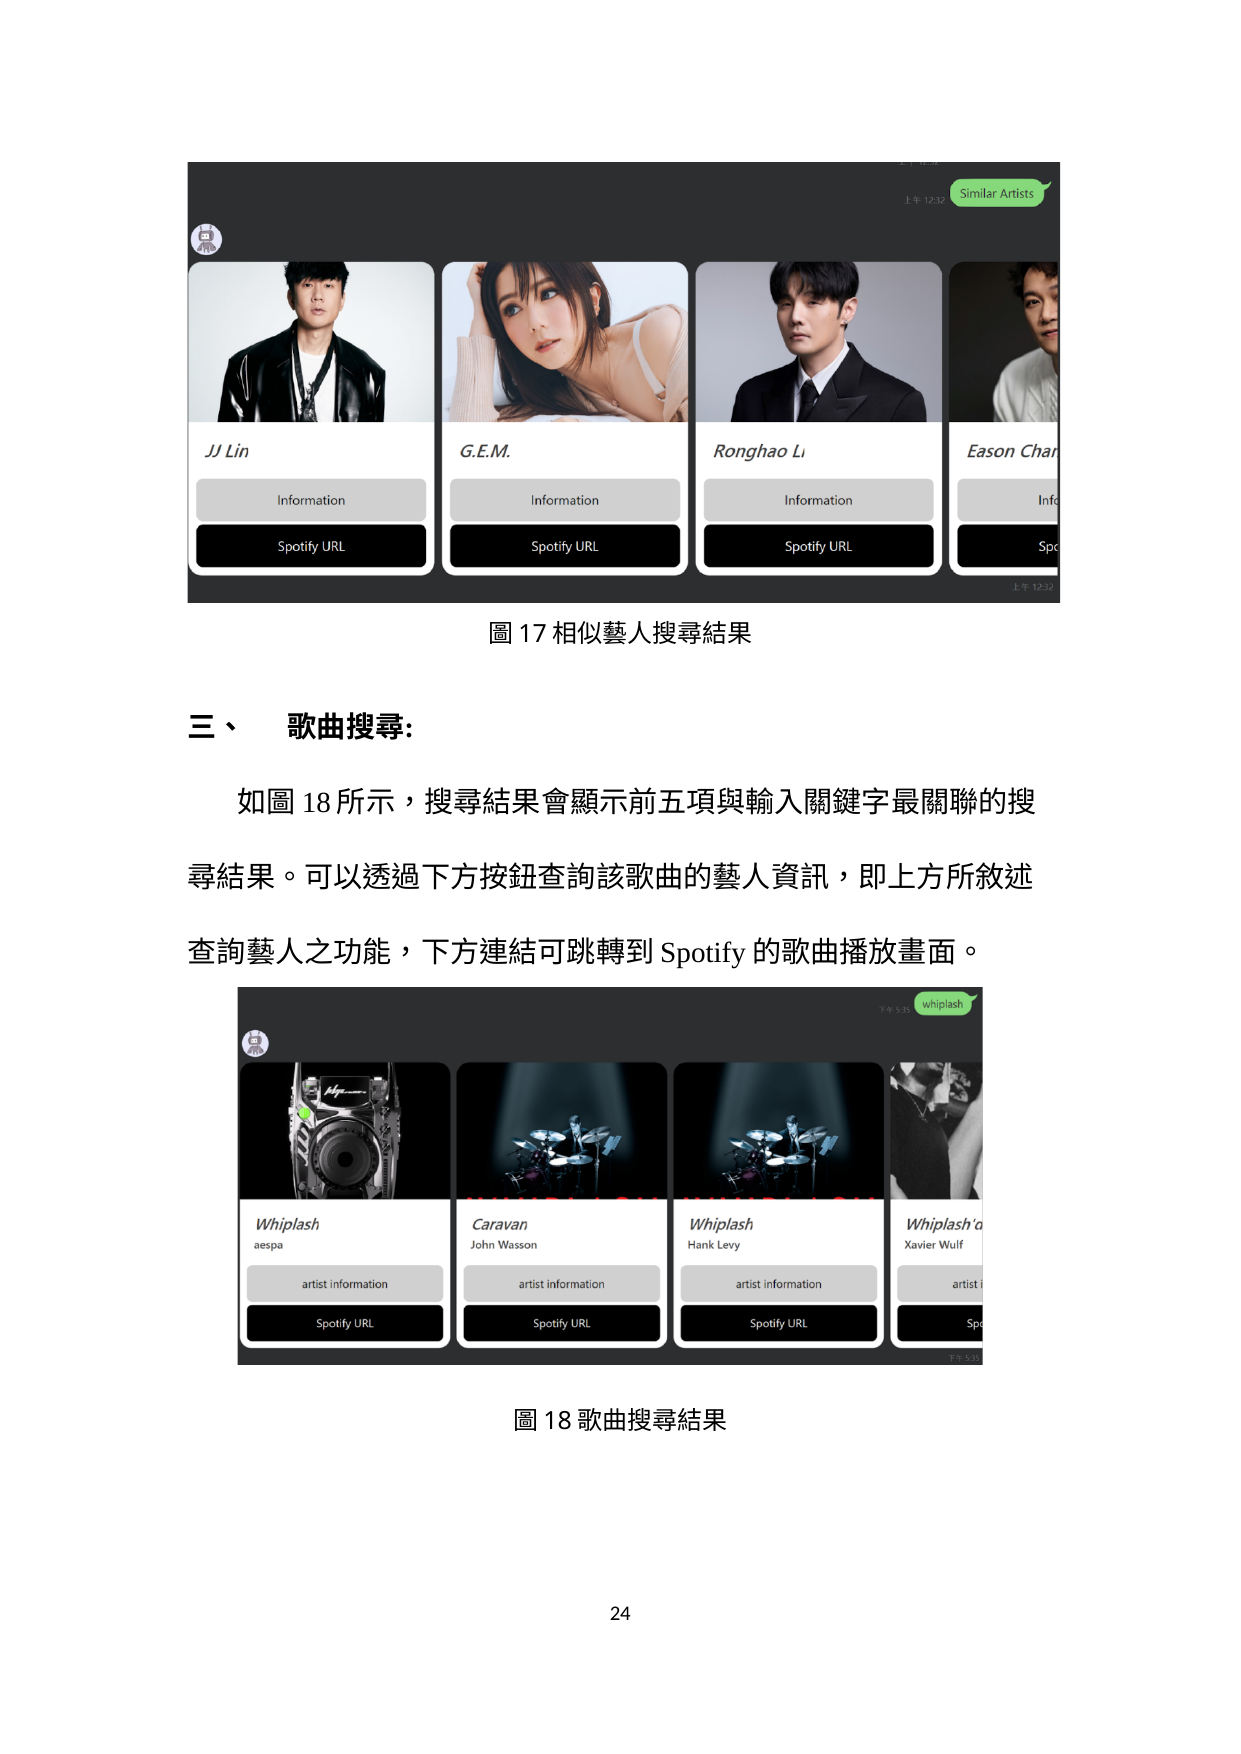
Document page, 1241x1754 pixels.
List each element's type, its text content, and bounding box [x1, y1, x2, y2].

text 如圖十八所示，搜尋結果會顯示前五項與輸入關鍵字最關聯的搜尋結果。可以透過下方按鈕查詢該歌曲的藝人資訊，即上方所敘述查詢藝人之功能，下方連結可跳轉到Spotify的歌曲播放畫面。 [187, 762, 1053, 987]
picture [187, 162, 1060, 603]
list 歌曲搜尋: [187, 687, 1053, 762]
text 圖十八 歌曲搜尋結果 [187, 1400, 1053, 1437]
text 圖十七 相似藝人搜尋結果 [187, 612, 1053, 650]
picture [237, 987, 983, 1365]
